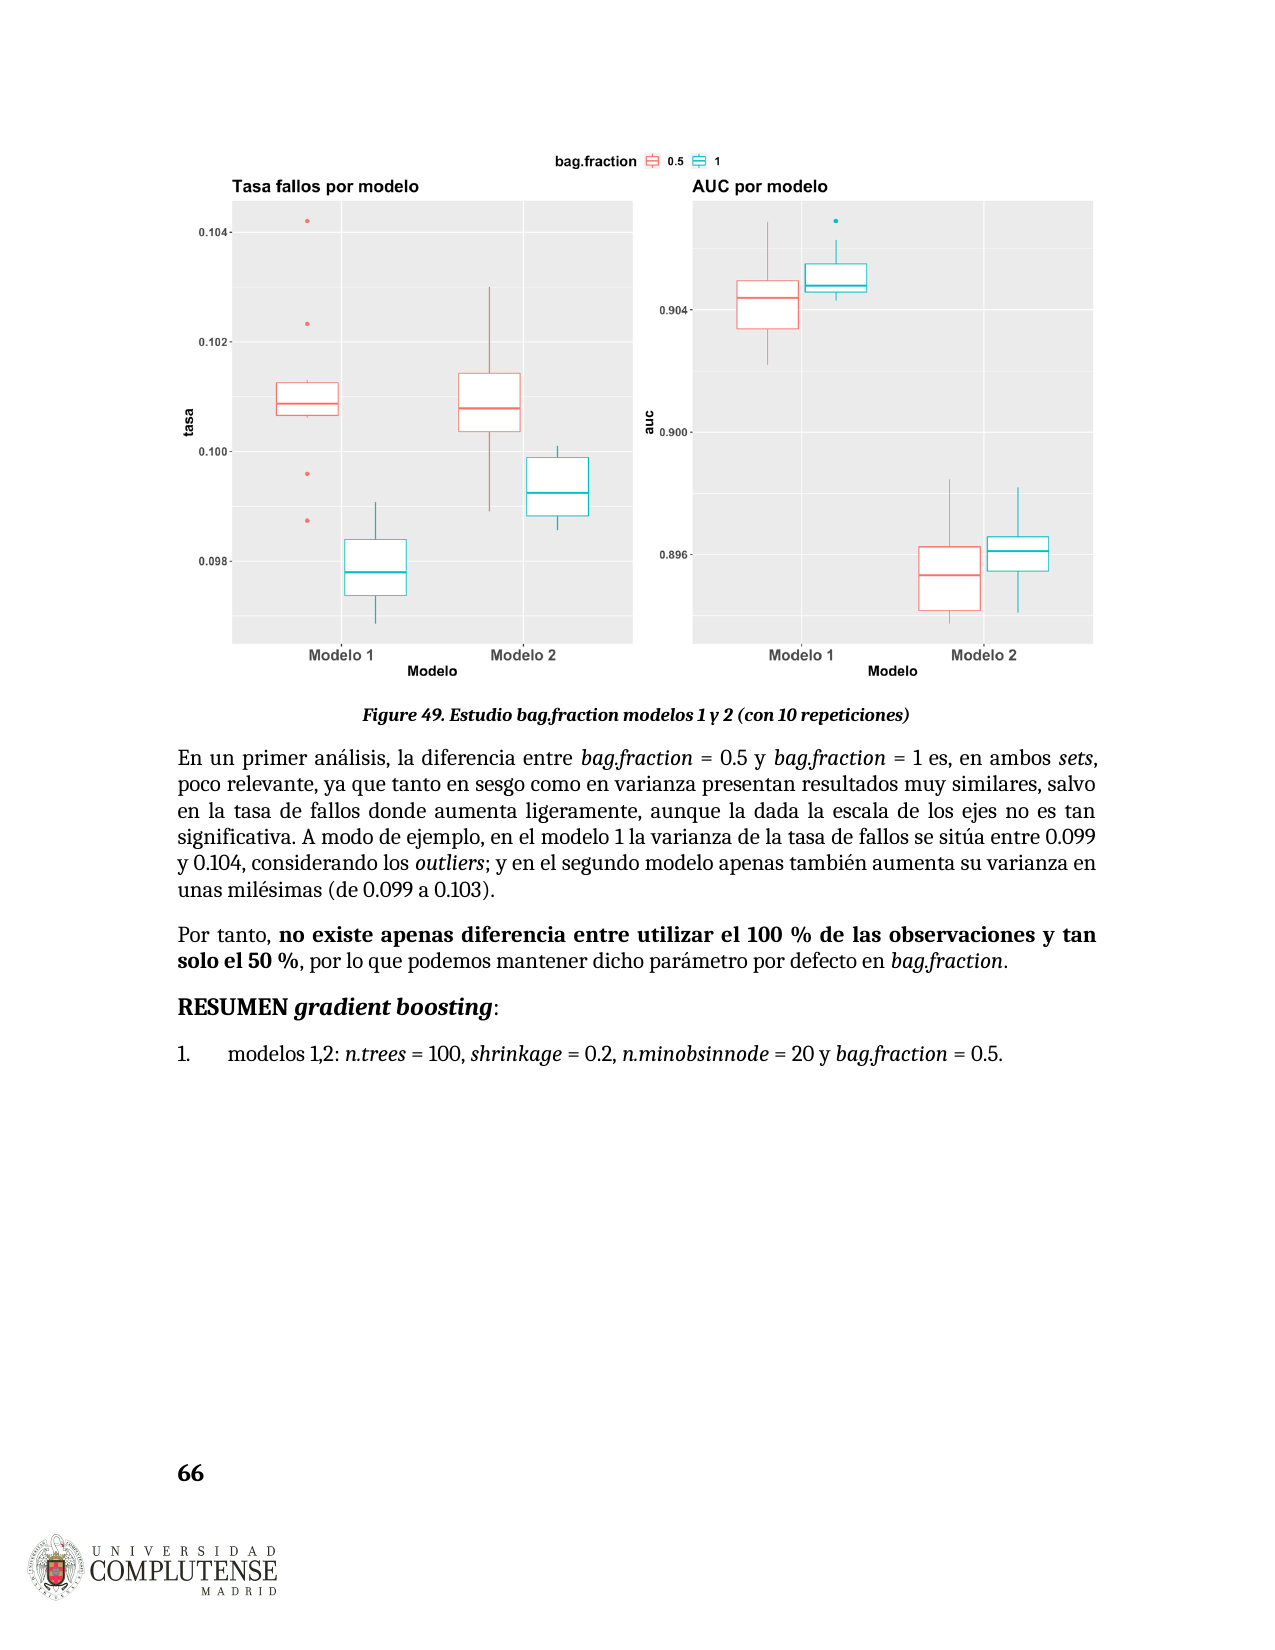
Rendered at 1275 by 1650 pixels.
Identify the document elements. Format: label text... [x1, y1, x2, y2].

list modelos 1,2: n.trees = 100, shrinkage = 0.2, n.minobsinnode = 20 y bag.fraction = 0.5. [177, 1041, 1098, 1067]
text Por tanto, no existe apenas diferencia entre utilizar el 100 % de las observaciones y tan solo el 50 %, por lo que podemos mantener dicho parámetro por defecto en bag.fraction. [177, 922, 1098, 974]
picture [24, 1496, 280, 1640]
picture [177, 147, 1098, 684]
text Figure 49. Estudio bag.fraction modelos 1 y 2 (con 10 repeticiones) [177, 704, 1098, 726]
text En un primer análisis, la diferencia entre bag.fraction = 0.5 y bag.fraction = 1 es, en ambos sets, poco relevante, ya que tanto en sesgo como en varianza presentan resultados muy similares, salvo en la tasa de fallos donde aumenta ligeramente, aunque la dada la escala de los ejes no es tan significativa. A modo de ejemplo, en el modelo 1 la varianza de la tasa de fallos se sitúa entre 0.099 y 0.104, considerando los outliers; y en el segundo modelo apenas también aumenta su varianza en unas milésimas (de 0.099 a 0.103). [177, 745, 1098, 903]
text RESUMEN gradient boosting: [177, 993, 1098, 1022]
